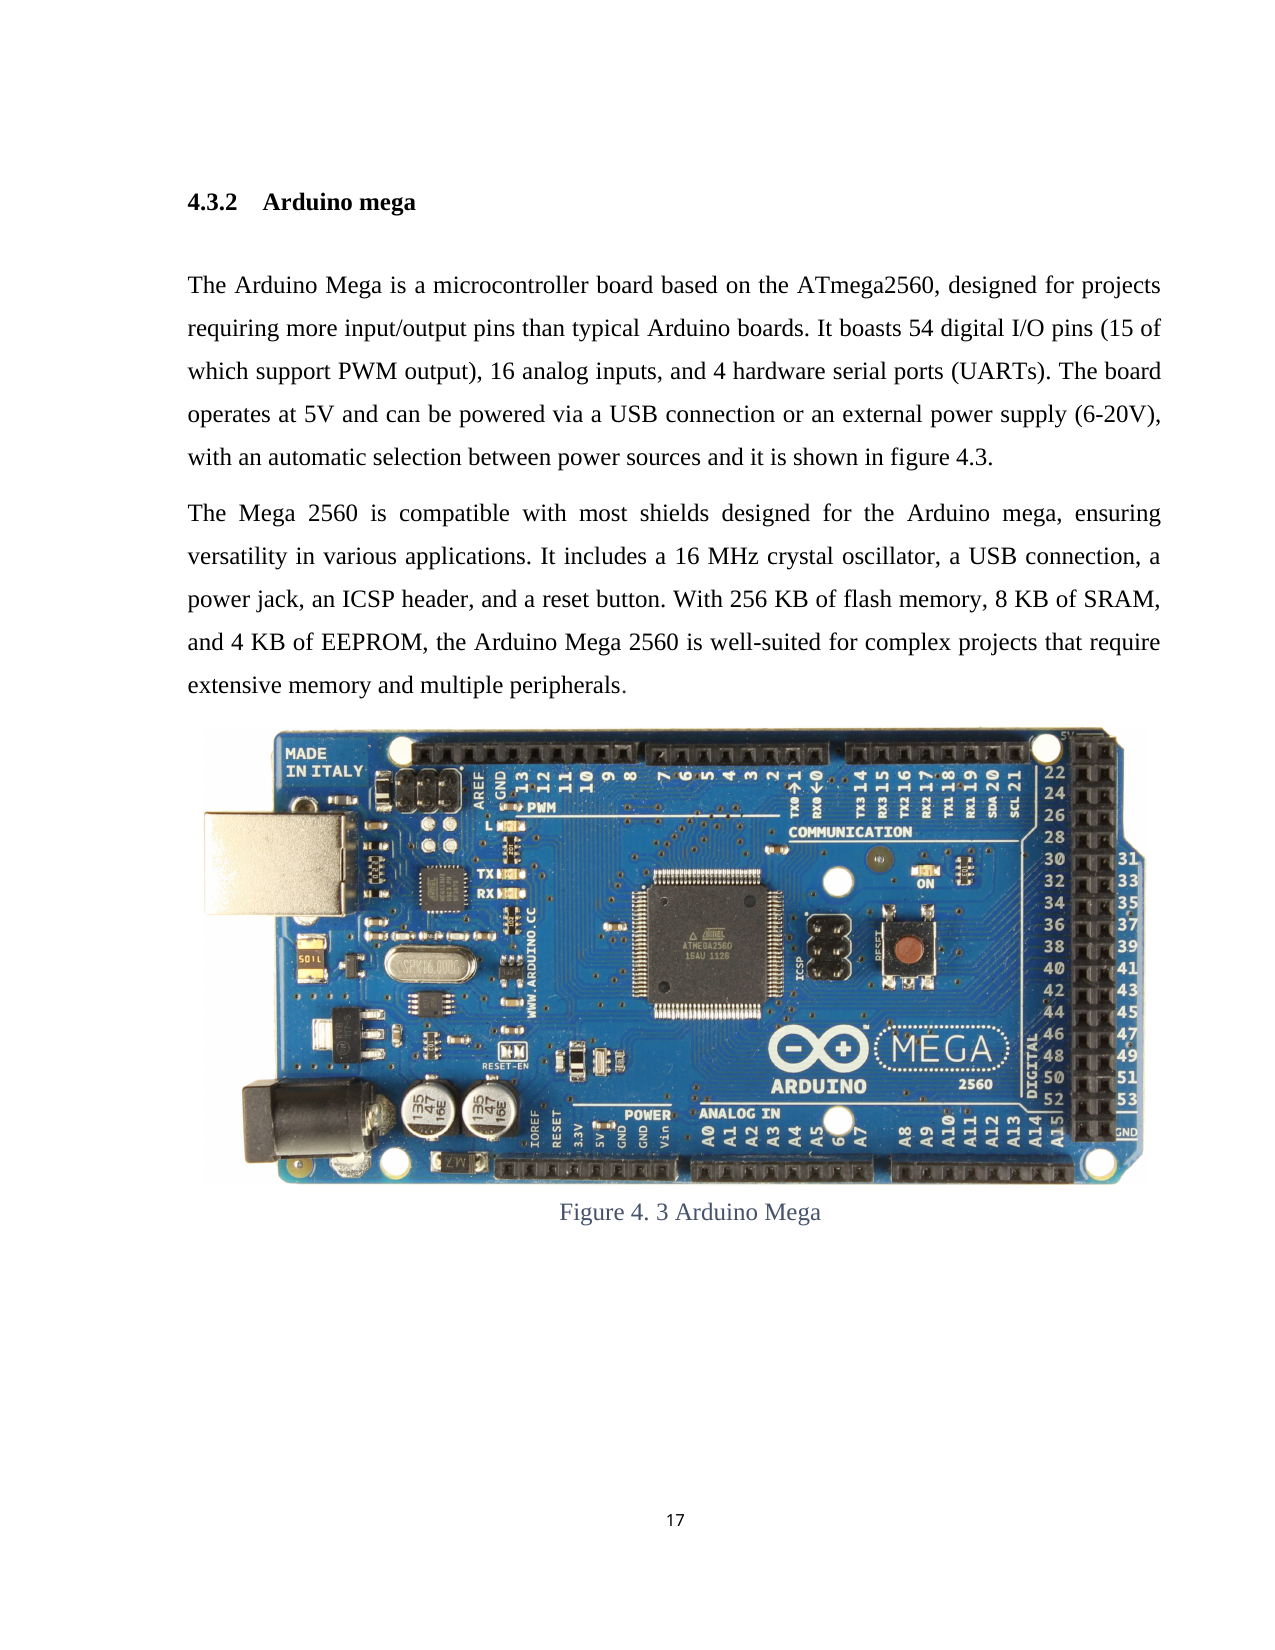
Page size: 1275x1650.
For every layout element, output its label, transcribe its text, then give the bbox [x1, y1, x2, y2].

picture [203, 726, 1147, 1185]
text The Mega 2560 is compatible with most shields designed for the Arduino mega, ensuring versatility in various applications. It includes a 16 MHz crystal oscillator, a USB connection, a power jack, an ICSP header, and a reset button. With 256 KB of flash memory, 8 KB of SRAM, and 4 KB of EEPROM, the Arduino Mega 2560 is well-suited for complex projects that require extensive memory and multiple peripherals​. [187, 498, 1162, 699]
subtitle Arduino mega [187, 187, 1162, 216]
text The Arduino Mega is a microcontroller board based on the ATmega2560, designed for projects requiring more input/output pins than typical Arduino boards. It boasts 54 digital I/O pins (15 of which support PWM output), 16 analog inputs, and 4 hardware serial ports (UARTs). The board operates at 5V and can be powered via a USB connection or an external power supply (6-20V), with an automatic selection between power sources​ and it is shown in figure 4.3. [187, 270, 1162, 471]
text Figure 4. 3 Arduino Mega [187, 1197, 1162, 1226]
